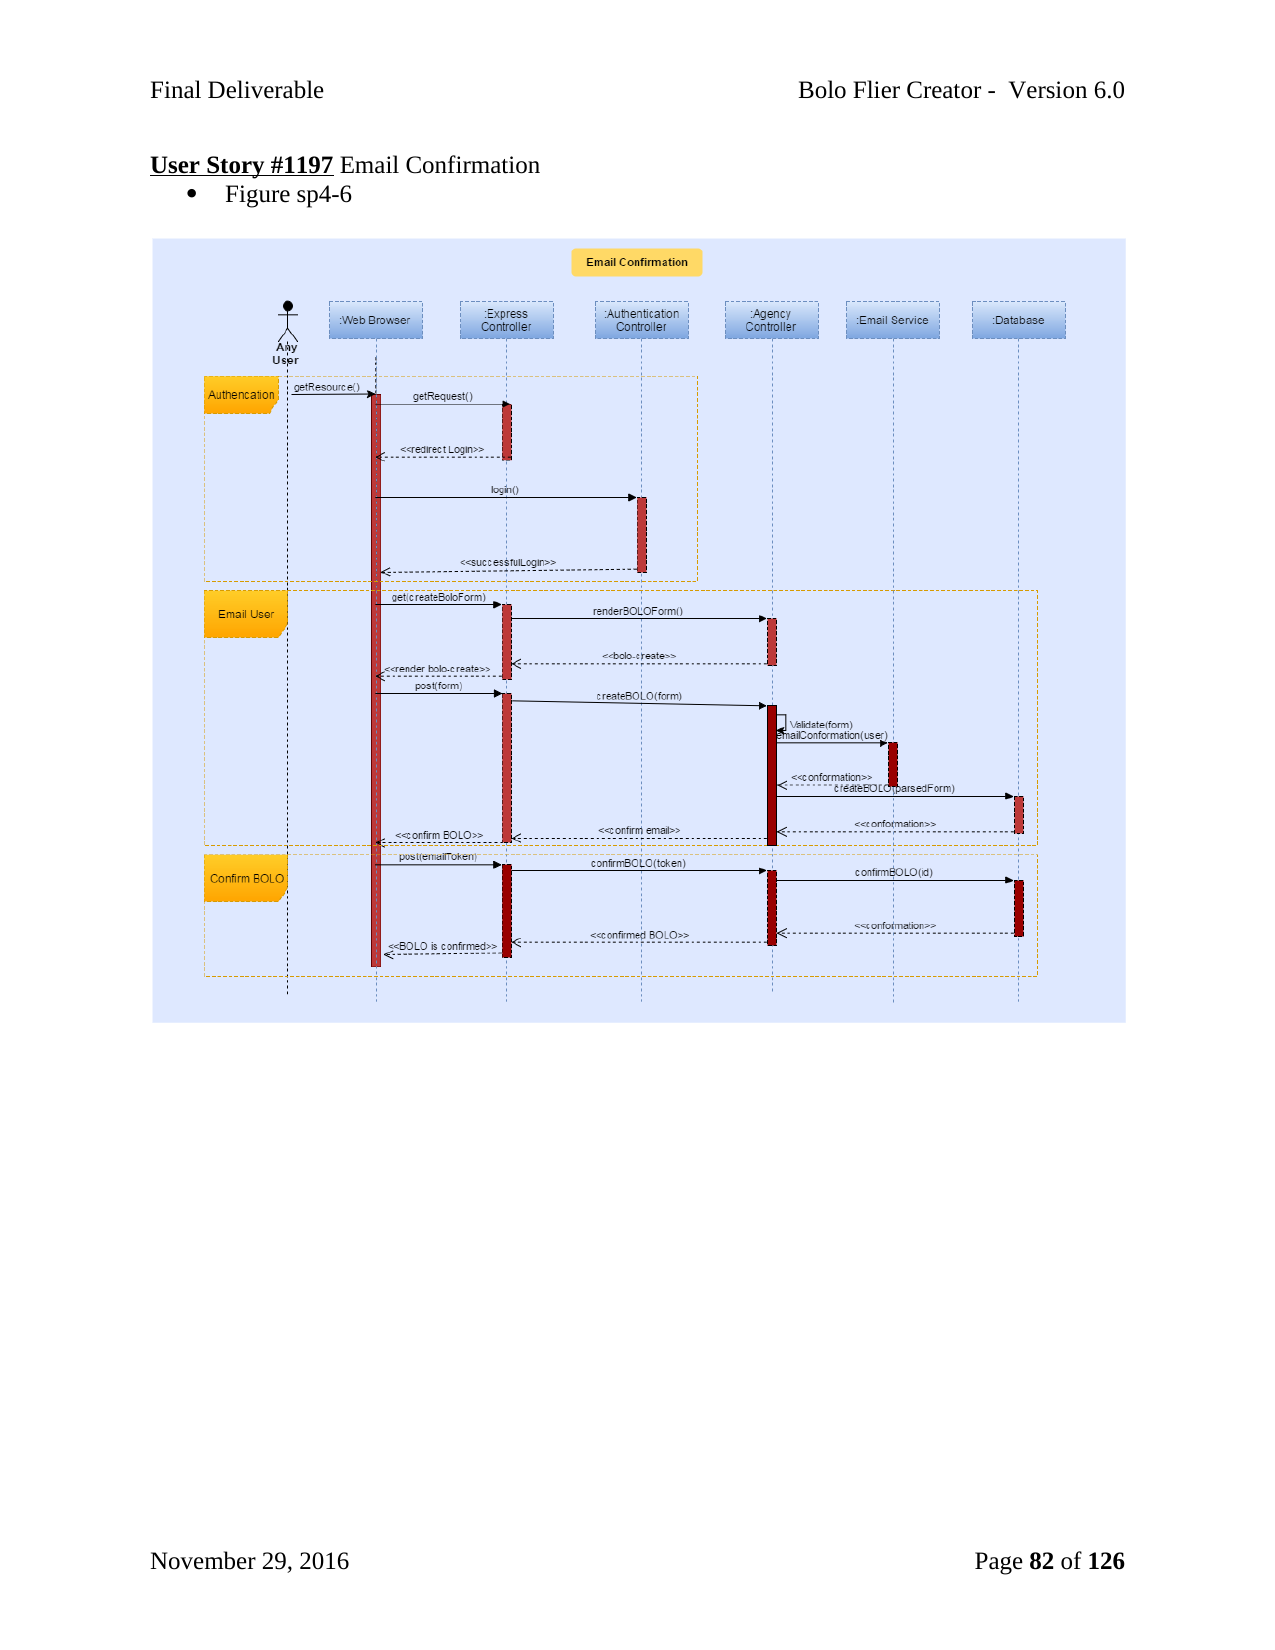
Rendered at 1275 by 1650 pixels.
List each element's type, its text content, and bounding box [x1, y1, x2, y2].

text User Story #1197 Email Confirmation [150, 150, 1125, 179]
picture [150, 236, 1126, 1023]
list Figure sp4-6 [187, 179, 1125, 207]
